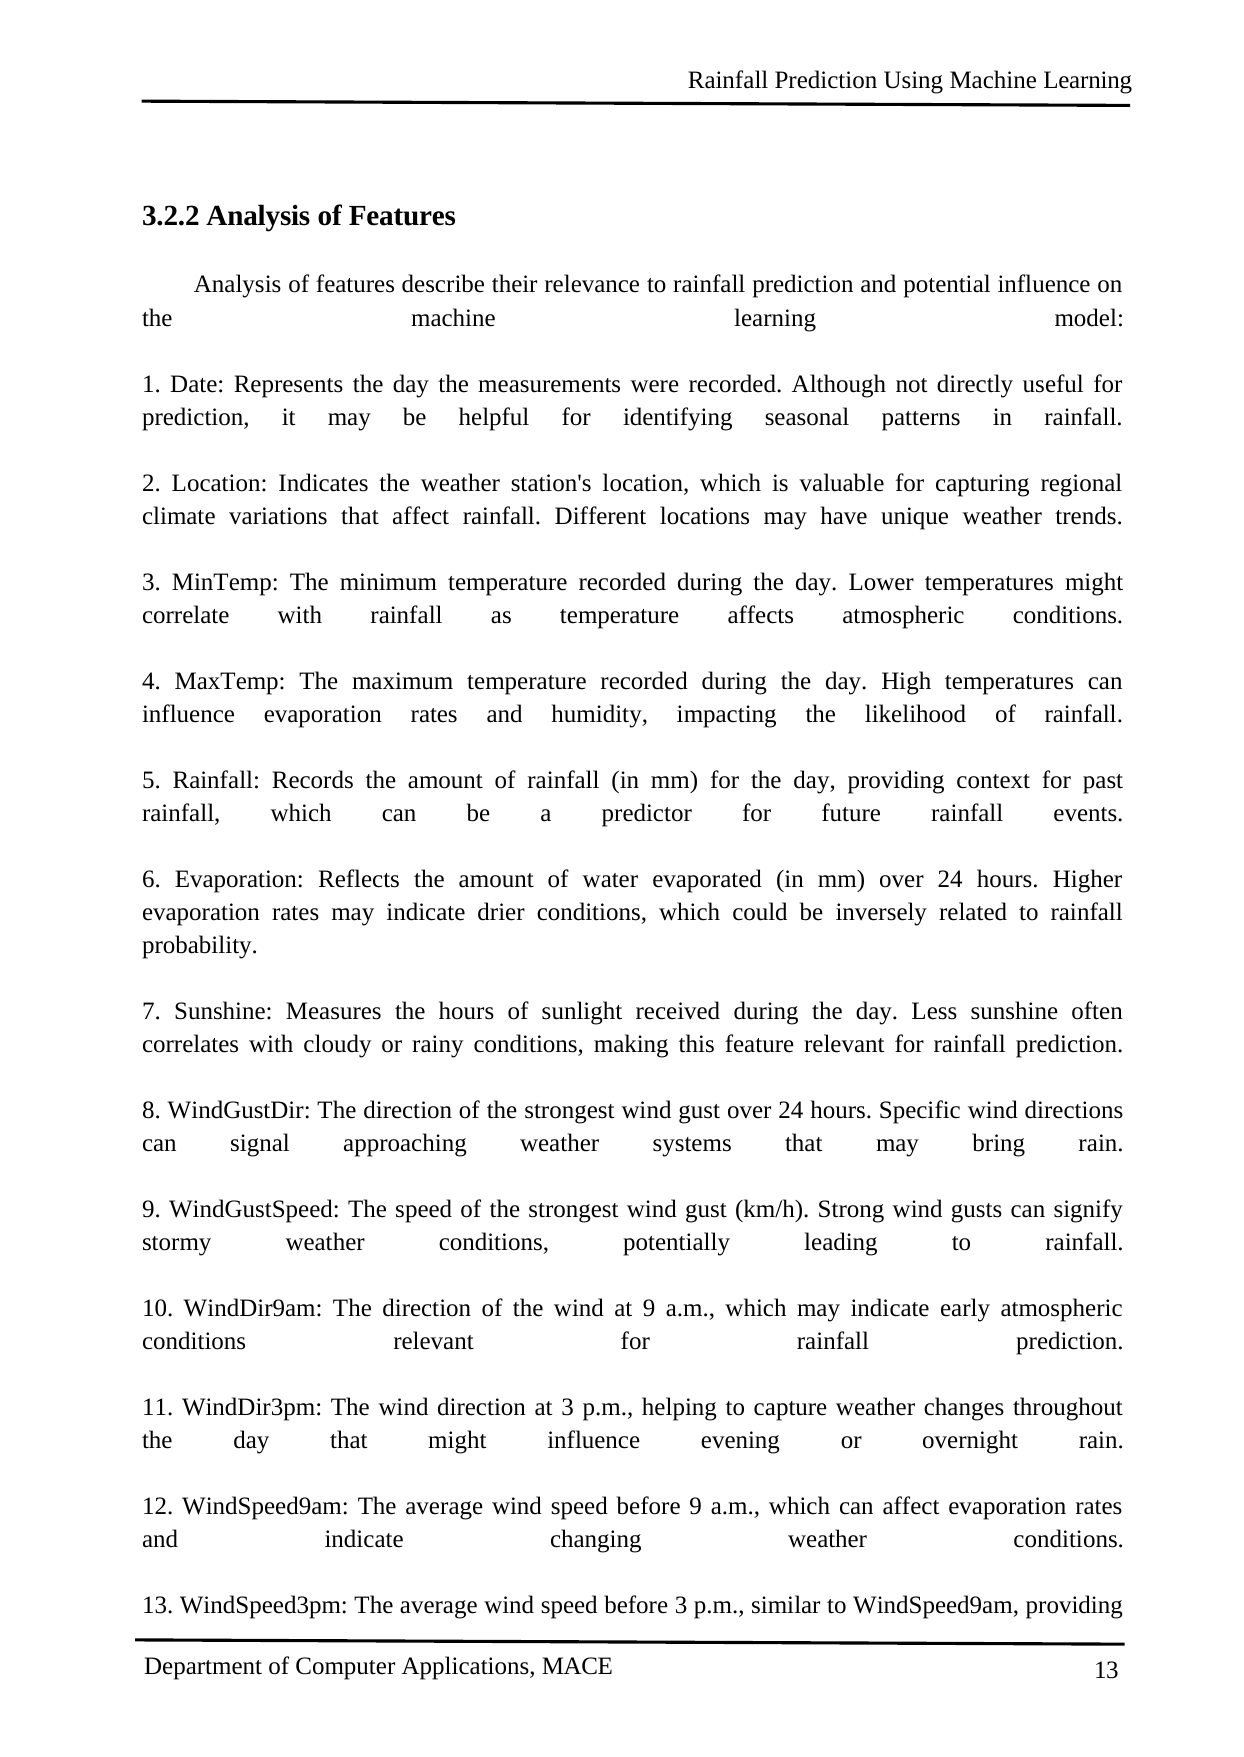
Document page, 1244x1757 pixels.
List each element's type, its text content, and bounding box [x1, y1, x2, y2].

text 3.2.2 Analysis of Features [142, 198, 1177, 232]
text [142, 269, 1124, 1619]
